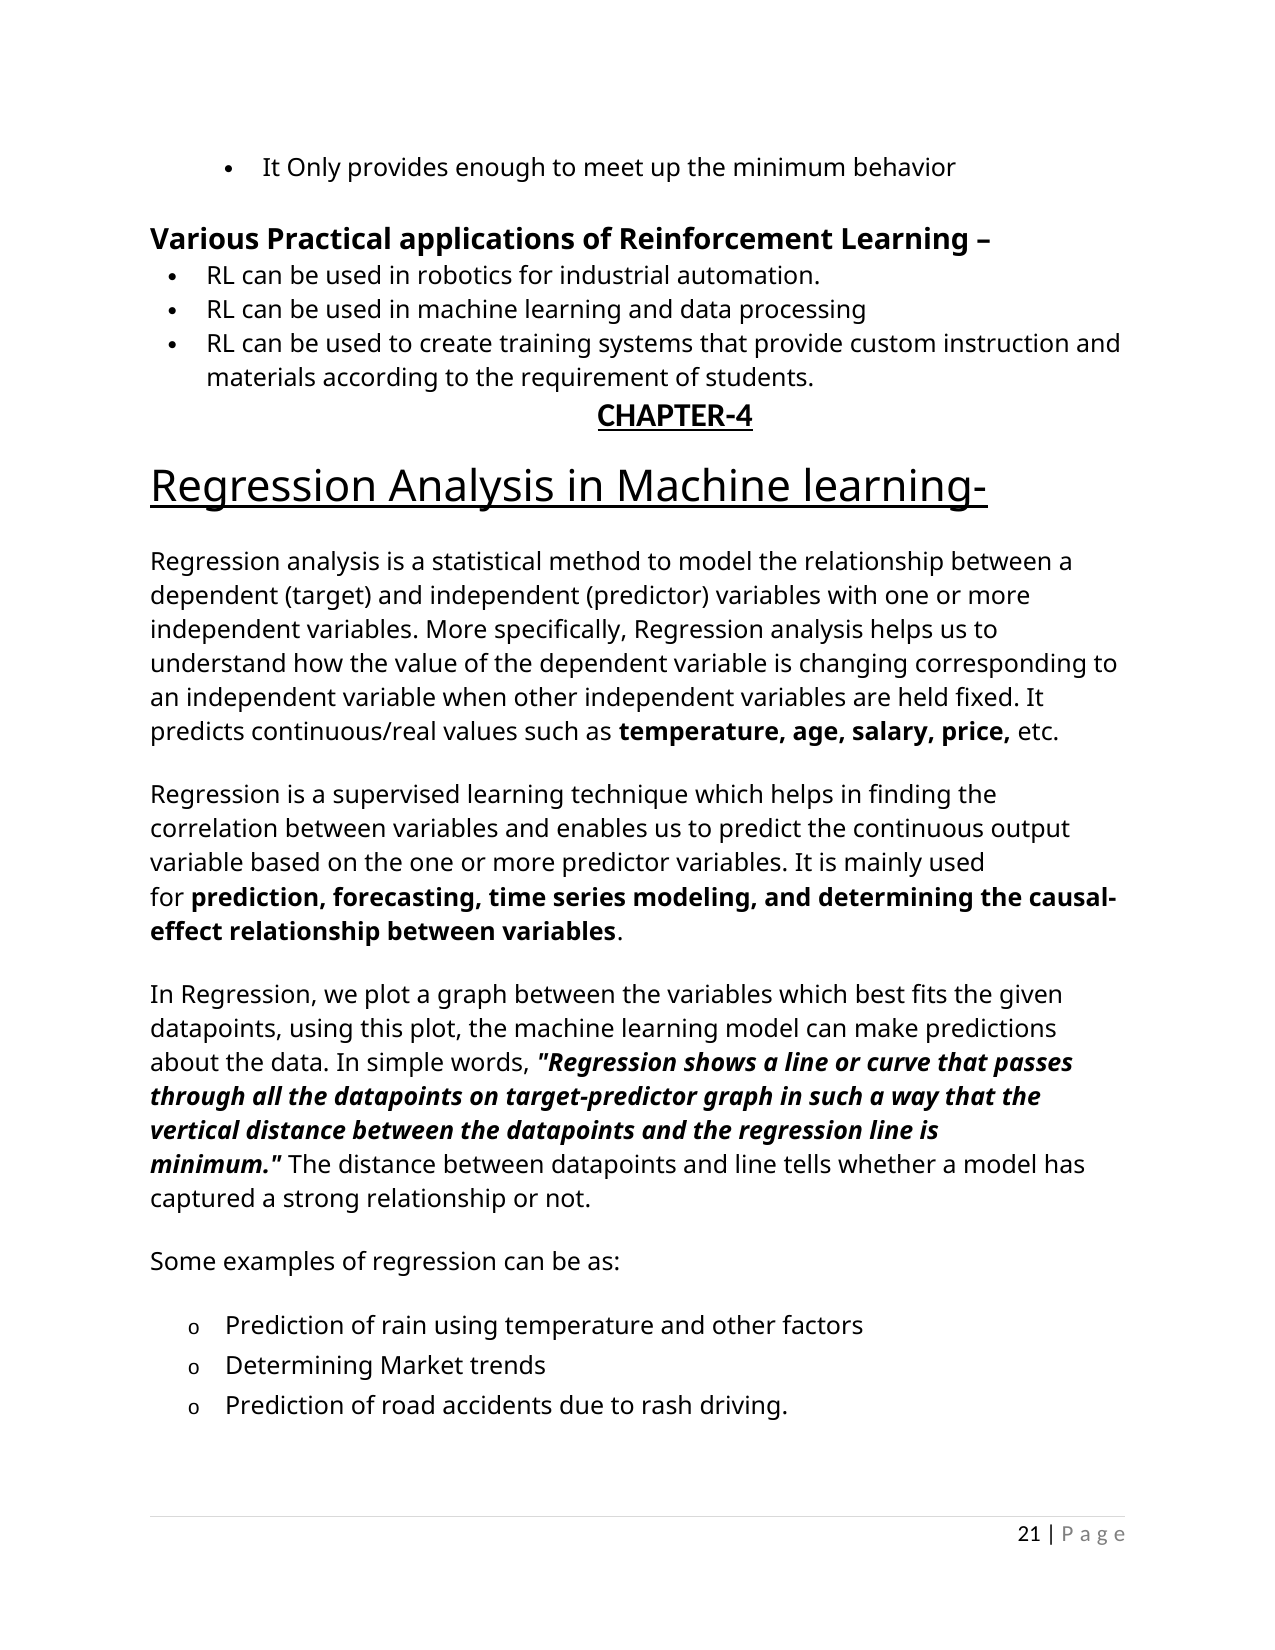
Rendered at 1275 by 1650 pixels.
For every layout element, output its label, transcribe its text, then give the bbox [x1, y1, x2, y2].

text Regression is a supervised learning technique which helps in finding the correlation between variables and enables us to predict the continuous output variable based on the one or more predictor variables. It is mainly used for prediction, forecasting, time series modeling, and determining the causal-effect relationship between variables. [150, 777, 1125, 947]
text Regression analysis is a statistical method to model the relationship between a dependent (target) and independent (predictor) variables with one or more independent variables. More specifically, Regression analysis helps us to understand how the value of the dependent variable is changing corresponding to an independent variable when other independent variables are held fixed. It predicts continuous/real values such as temperature, age, salary, price, etc. [150, 543, 1125, 748]
list Prediction of rain using temperature and other factors [187, 1307, 1125, 1341]
list It Only provides enough to meet up the minimum behavior [225, 150, 1125, 184]
list Determining Market trends [187, 1348, 1125, 1382]
subtitle Regression Analysis in Machine learning- [150, 455, 1125, 514]
list Prediction of road accidents due to rash driving. [187, 1388, 1125, 1422]
list RL can be used in robotics for industrial automation. [169, 258, 1125, 292]
list RL can be used in machine learning and data processing [169, 292, 1125, 326]
text Some examples of regression can be as: [150, 1244, 1125, 1278]
list RL can be used to create training systems that provide custom instruction and materials according to the requirement of students. [169, 326, 1125, 394]
text In Regression, we plot a graph between the variables which best fits the given datapoints, using this plot, the machine learning model can make predictions about the data. In simple words, "Regression shows a line or curve that passes through all the datapoints on target-predictor graph in such a way that the vertical distance between the datapoints and the regression line is minimum." The distance between datapoints and line tells whether a model has captured a strong relationship or not. [150, 976, 1125, 1215]
list CHAPTER-4 [225, 394, 1125, 435]
text Various Practical applications of Reinforcement Learning – [150, 218, 1125, 258]
